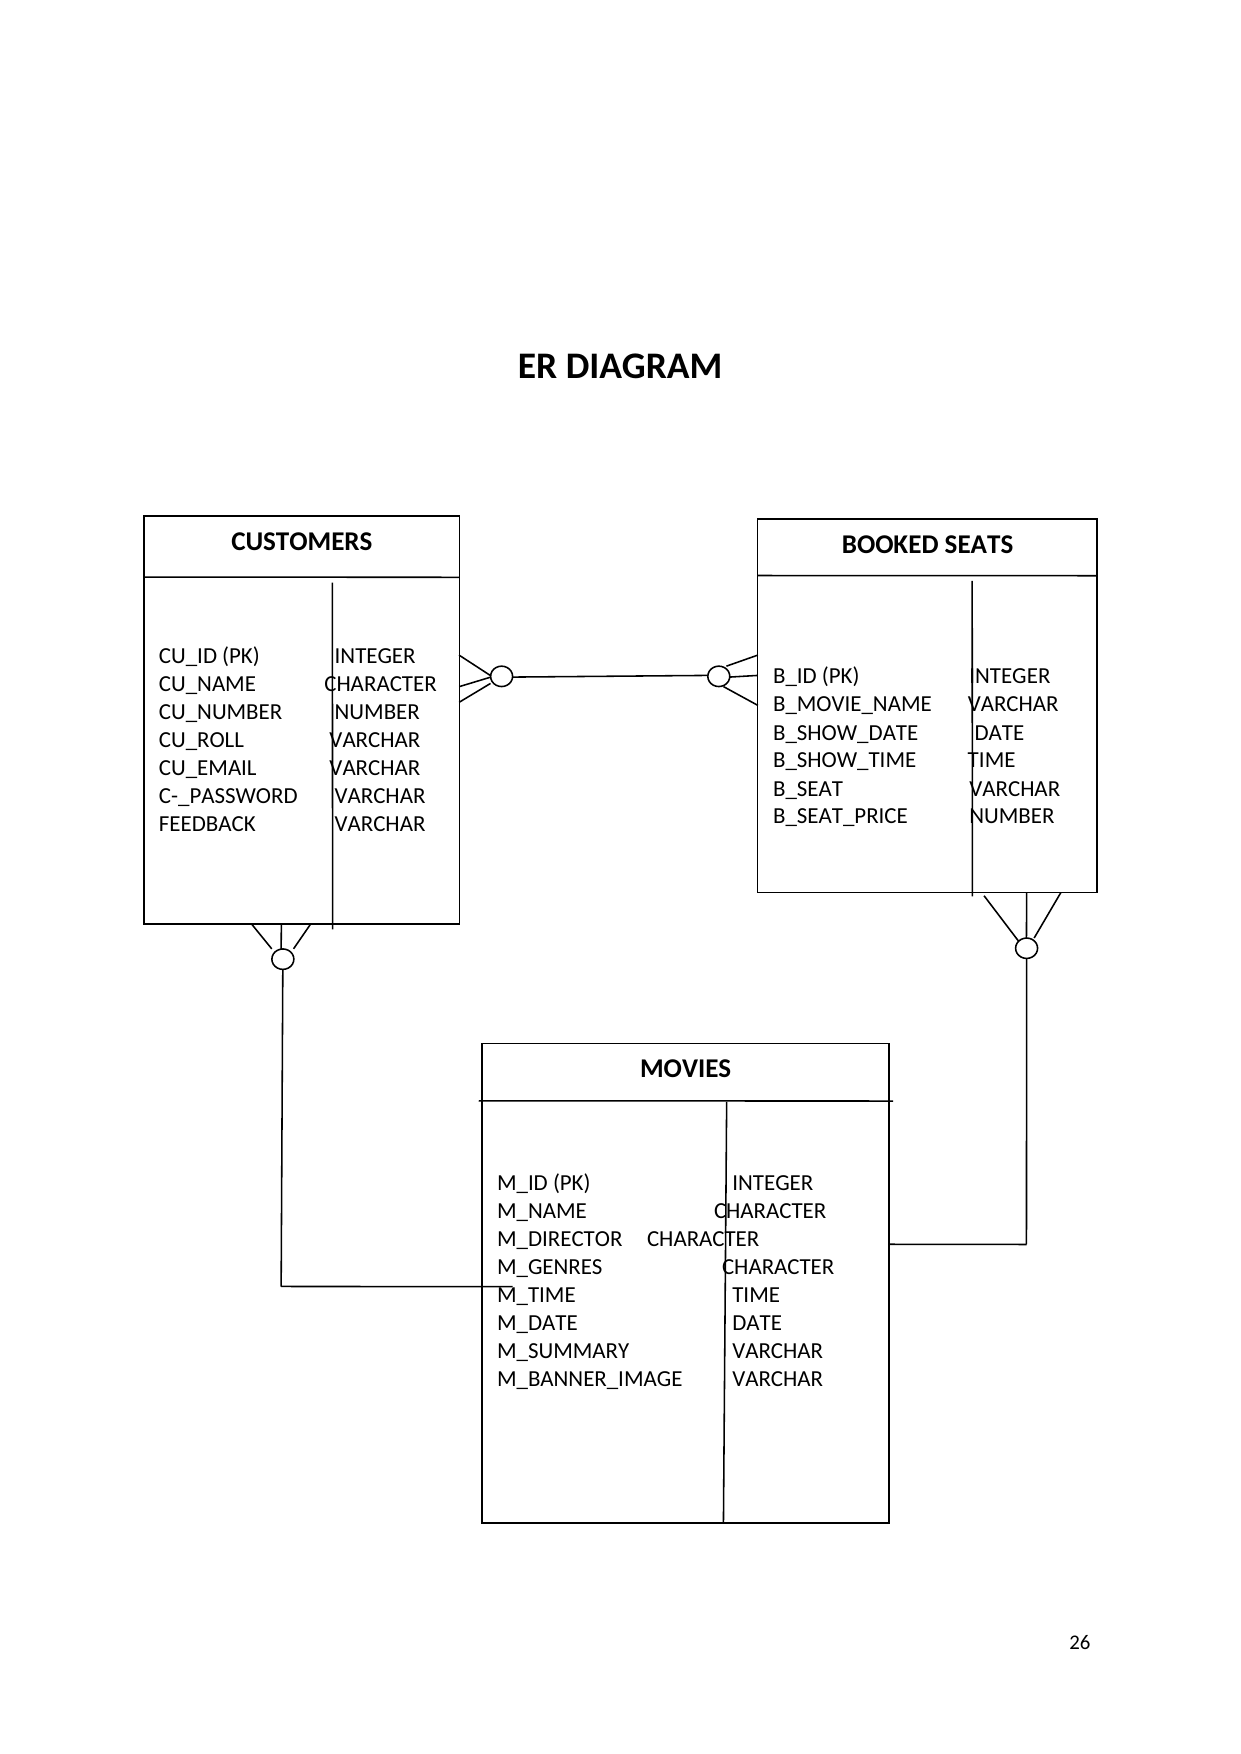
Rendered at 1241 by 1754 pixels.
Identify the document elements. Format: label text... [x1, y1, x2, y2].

text ER DIAGRAM [150, 342, 1090, 387]
